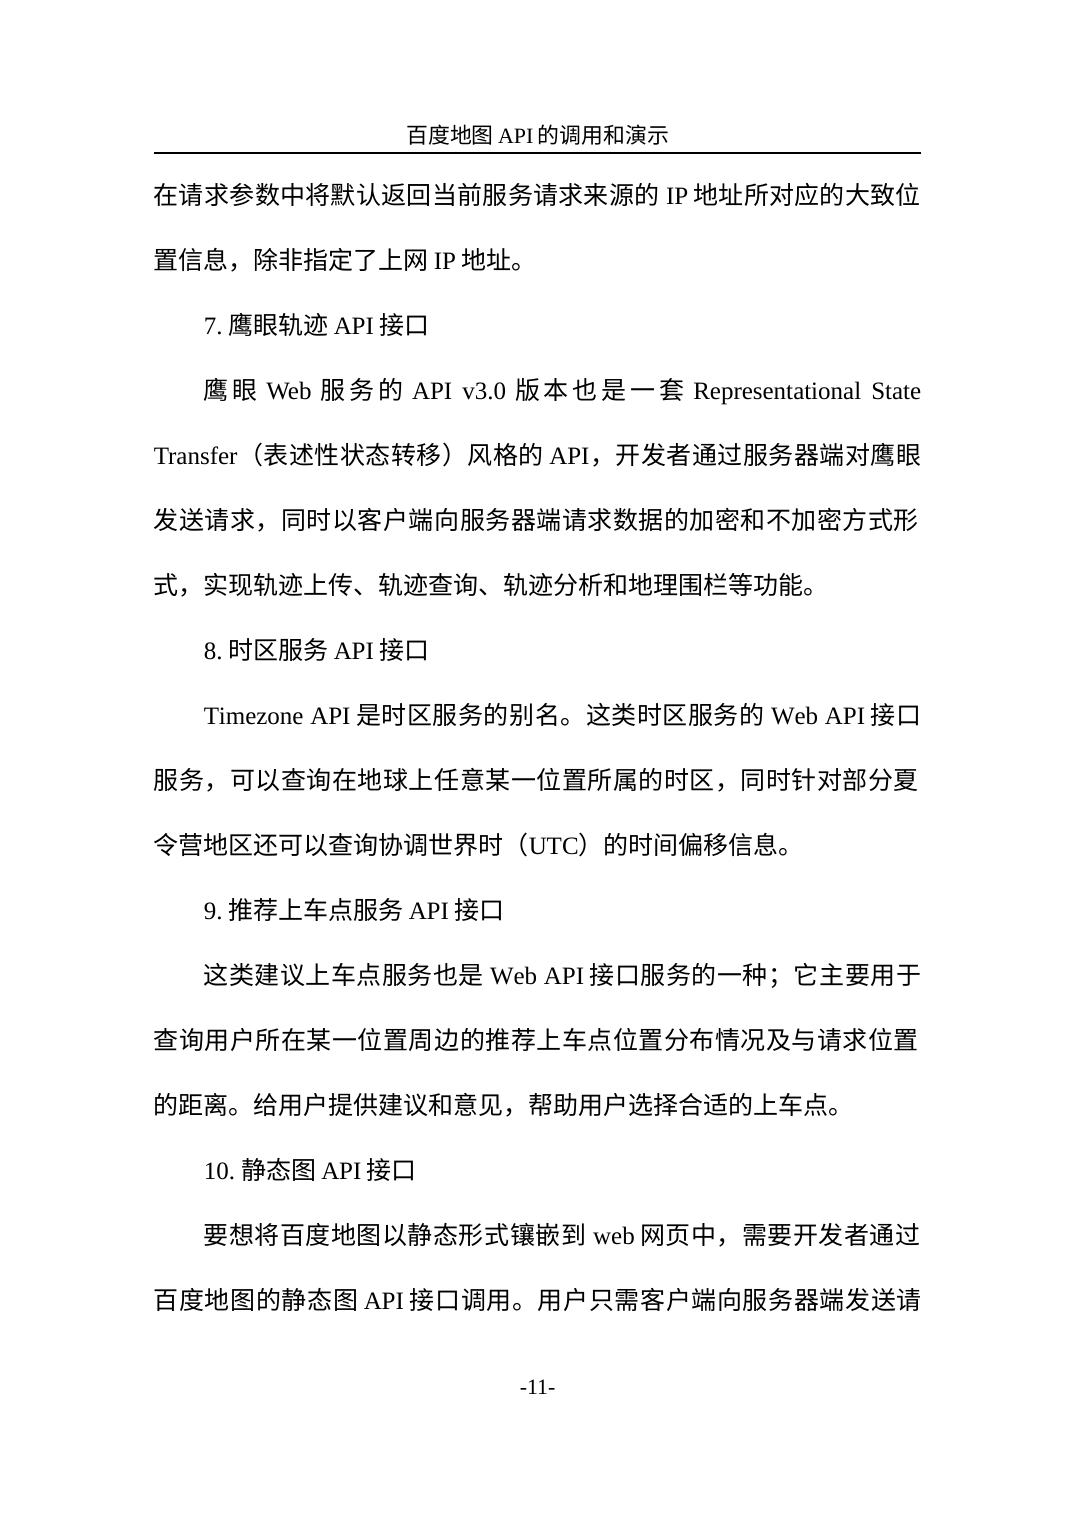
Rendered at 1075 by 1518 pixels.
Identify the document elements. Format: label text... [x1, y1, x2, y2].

text 鹰眼Web服务的API v3.0版本也是一套Representational State Transfer（表述性状态转移）风格的API，开发者通过服务器端对鹰眼发送请求，同时以客户端向服务器端请求数据的加密和不加密方式形式，实现轨迹上传、轨迹查询、轨迹分析和地理围栏等功能。 [153, 356, 921, 616]
text 8. 时区服务API接口 [153, 616, 921, 681]
text 10. 静态图API接口 [153, 1136, 921, 1201]
text 9. 推荐上车点服务API接口 [153, 876, 921, 941]
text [153, 161, 921, 291]
text 这类建议上车点服务也是Web API接口服务的一种；它主要用于查询用户所在某一位置周边的推荐上车点位置分布情况及与请求位置的距离。给用户提供建议和意见，帮助用户选择合适的上车点。 [153, 941, 921, 1136]
text Timezone API是时区服务的别名。这类时区服务的Web API接口服务，可以查询在地球上任意某一位置所属的时区，同时针对部分夏令营地区还可以查询协调世界时（UTC）的时间偏移信息。 [153, 681, 921, 876]
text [153, 1201, 921, 1331]
text 7. 鹰眼轨迹API接口 [153, 291, 921, 356]
